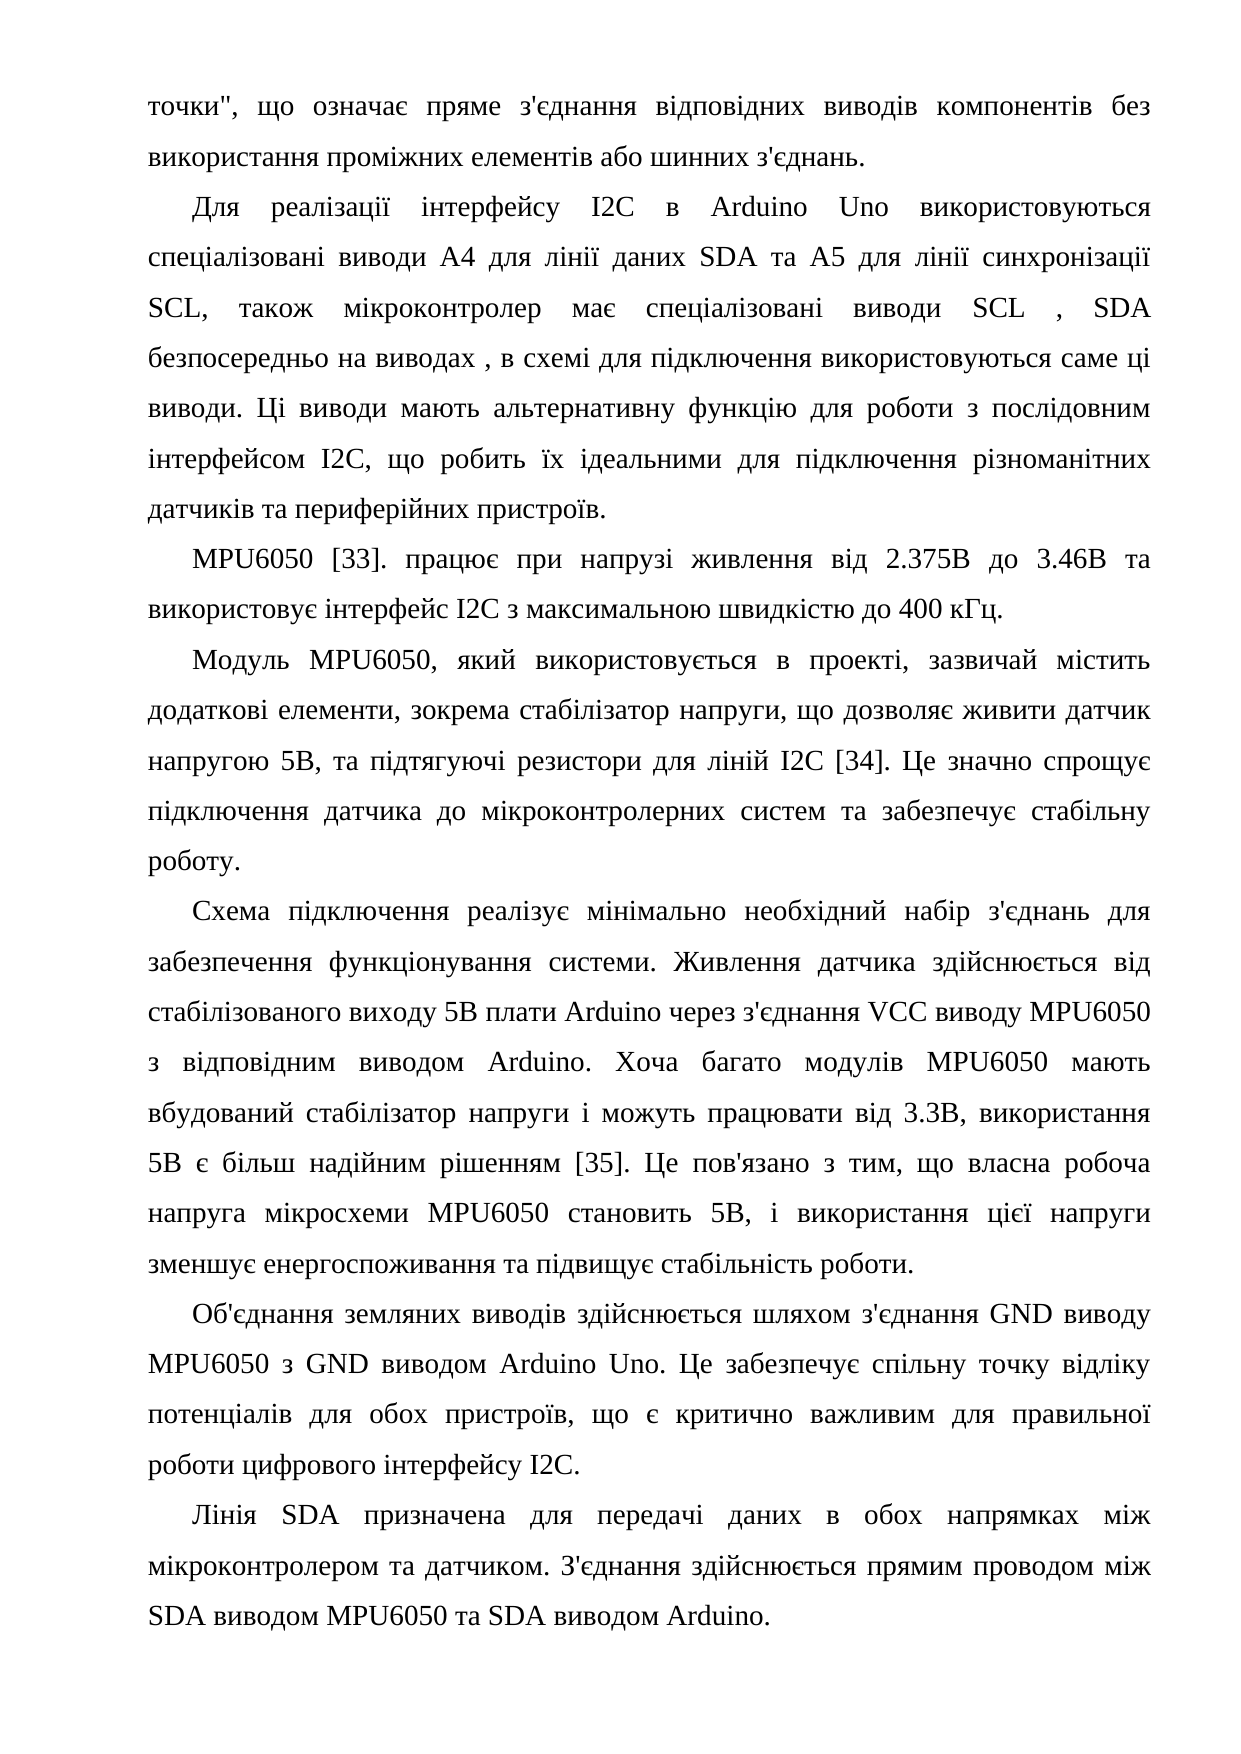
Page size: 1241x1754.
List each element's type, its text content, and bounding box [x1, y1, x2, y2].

text Для реалізації інтерфейсу I2C в Arduino Uno використовуються спеціалізовані виводи A4 для лінії даних SDA та A5 для лінії синхронізації SCL, також мікроконтролер має спеціалізовані виводи SCL , SDA безпосередньо на виводах , в схемі для підключення використовуються саме ці виводи. Ці виводи мають альтернативну функцію для роботи з послідовним інтерфейсом I2C, що робить їх ідеальними для підключення різноманітних датчиків та периферійних пристроїв. [148, 189, 1152, 524]
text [148, 88, 1152, 172]
text MPU6050 [33]. працює при напрузі живлення від 2.375В до 3.46В та використовує інтерфейс I2C з максимальною швидкістю до 400 кГц. [148, 541, 1152, 625]
text Модуль MPU6050, який використовується в проекті, зазвичай містить додаткові елементи, зокрема стабілізатор напруги, що дозволяє живити датчик напругою 5В, та підтягуючі резистори для ліній I2C [34]. Це значно спрощує підключення датчика до мікроконтролерних систем та забезпечує стабільну роботу. [148, 642, 1152, 877]
text Схема підключення реалізує мінімально необхідний набір з'єднань для забезпечення функціонування системи. Живлення датчика здійснюється від стабілізованого виходу 5В плати Arduino через з'єднання VCC виводу MPU6050 з відповідним виводом Arduino. Хоча багато модулів MPU6050 мають вбудований стабілізатор напруги і можуть працювати від 3.3В, використання 5В є більш надійним рішенням [35]. Це пов'язано з тим, що власна робоча напруга мікросхеми MPU6050 становить 5В, і використання цієї напруги зменшує енергоспоживання та підвищує стабільність роботи. [148, 893, 1152, 1279]
text Лінія SDA призначена для передачі даних в обох напрямках між мікроконтролером та датчиком. З'єднання здійснюється прямим проводом між SDA виводом MPU6050 та SDA виводом Arduino. [148, 1497, 1152, 1631]
text Об'єднання земляних виводів здійснюється шляхом з'єднання GND виводу MPU6050 з GND виводом Arduino Uno. Це забезпечує спільну точку відліку потенціалів для обох пристроїв, що є критично важливим для правильної роботи цифрового інтерфейсу I2C. [148, 1296, 1152, 1481]
